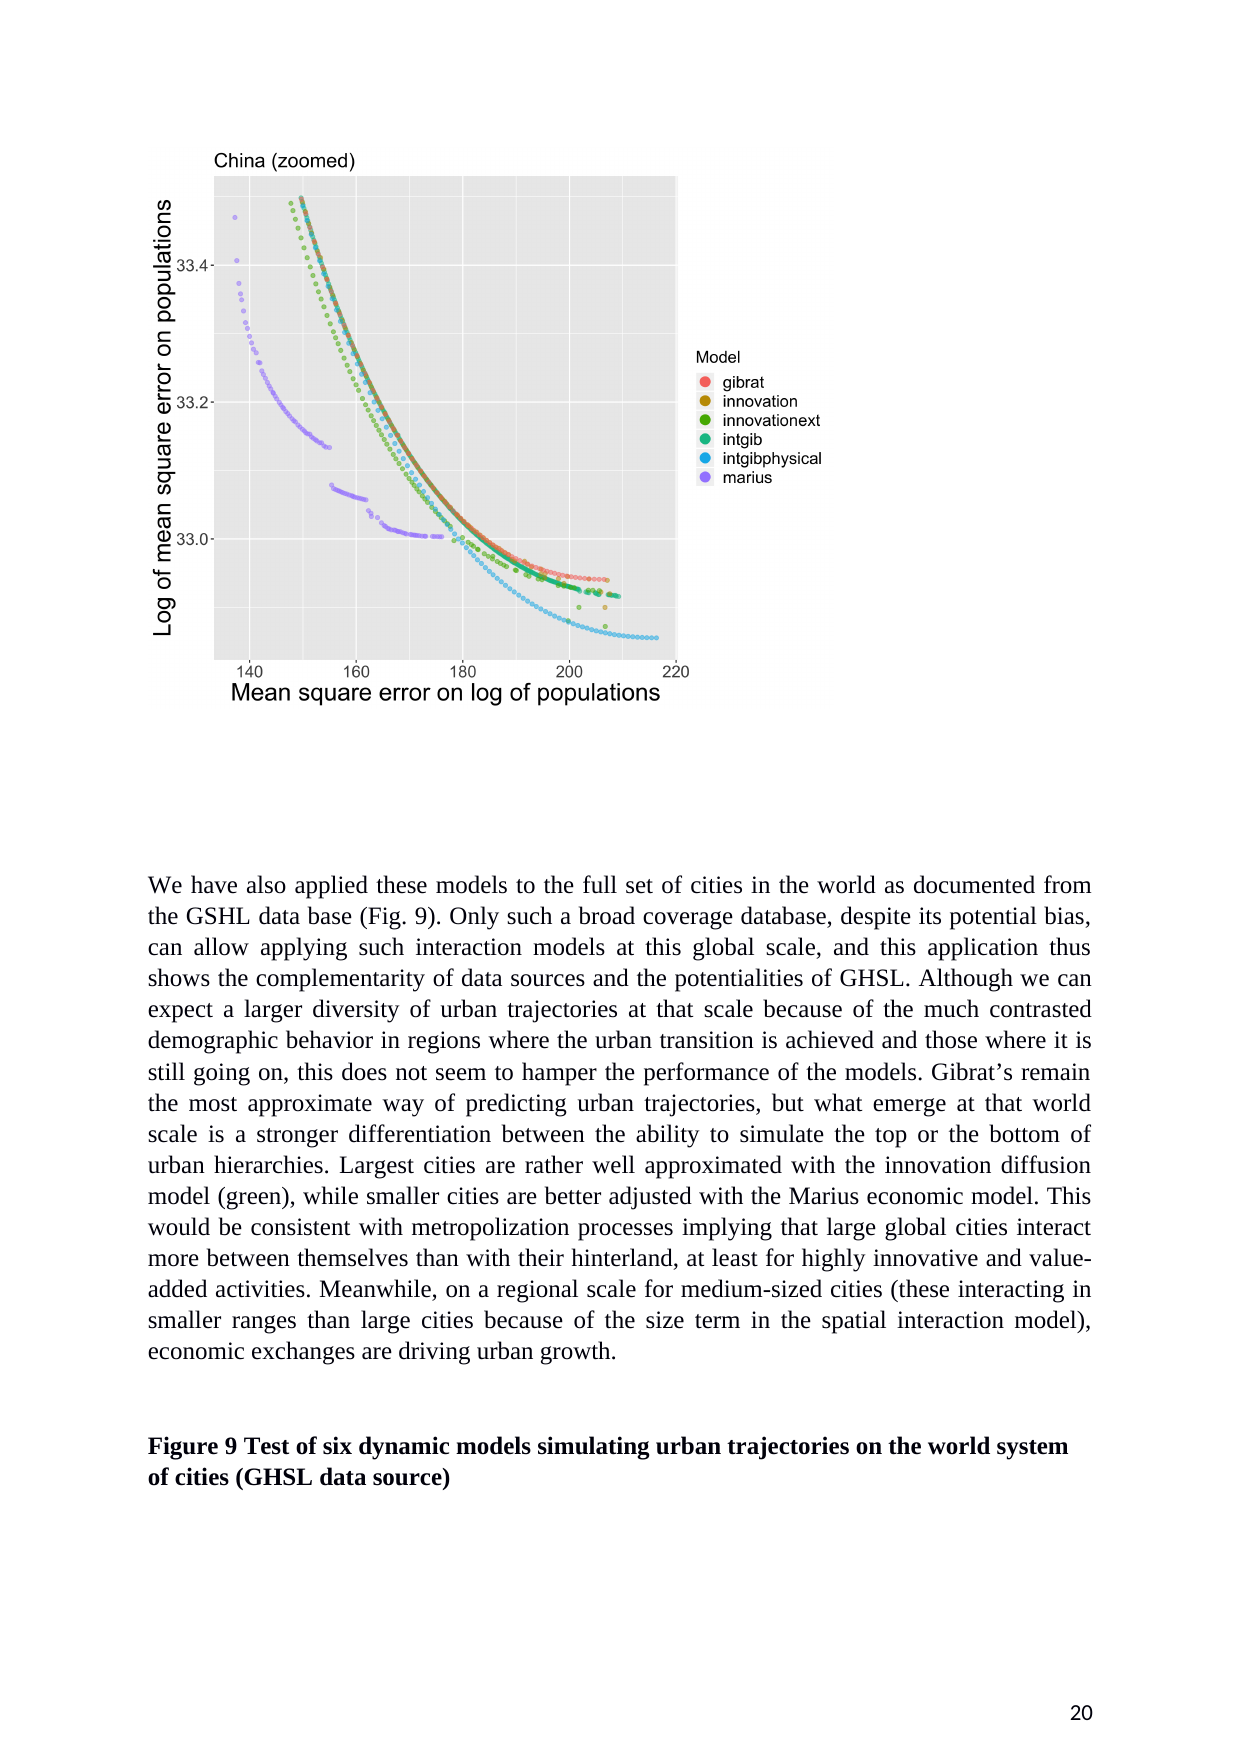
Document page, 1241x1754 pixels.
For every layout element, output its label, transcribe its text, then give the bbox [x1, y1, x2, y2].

text We have also applied these models to the full set of cities in the world as documented from the GSHL data base (Fig. 9). Only such a broad coverage database, despite its potential bias, can allow applying such interaction models at this global scale, and this application thus shows the complementarity of data sources and the potentialities of GHSL. Although we can expect a larger diversity of urban trajectories at that scale because of the much contrasted demographic behavior in regions where the urban transition is achieved and those where it is still going on, this does not seem to hamper the performance of the models. Gibrat’s remain the most approximate way of predicting urban trajectories, but what emerge at that world scale is a stronger differentiation between the ability to simulate the top or the bottom of urban hierarchies. Largest cities are rather well approximated with the innovation diffusion model (green), while smaller cities are better adjusted with the Marius economic model. This would be consistent with metropolization processes implying that large global cities interact more between themselves than with their hinterland, at least for highly innovative and value-added activities. Meanwhile, on a regional scale for medium-sized cities (these interacting in smaller ranges than large cities because of the size term in the spatial interaction model), economic exchanges are driving urban growth. [148, 870, 1093, 1365]
picture [147, 147, 834, 709]
text Figure 9 Test of six dynamic models simulating urban trajectories on the world system of cities (GHSL data source) [148, 1431, 1093, 1491]
